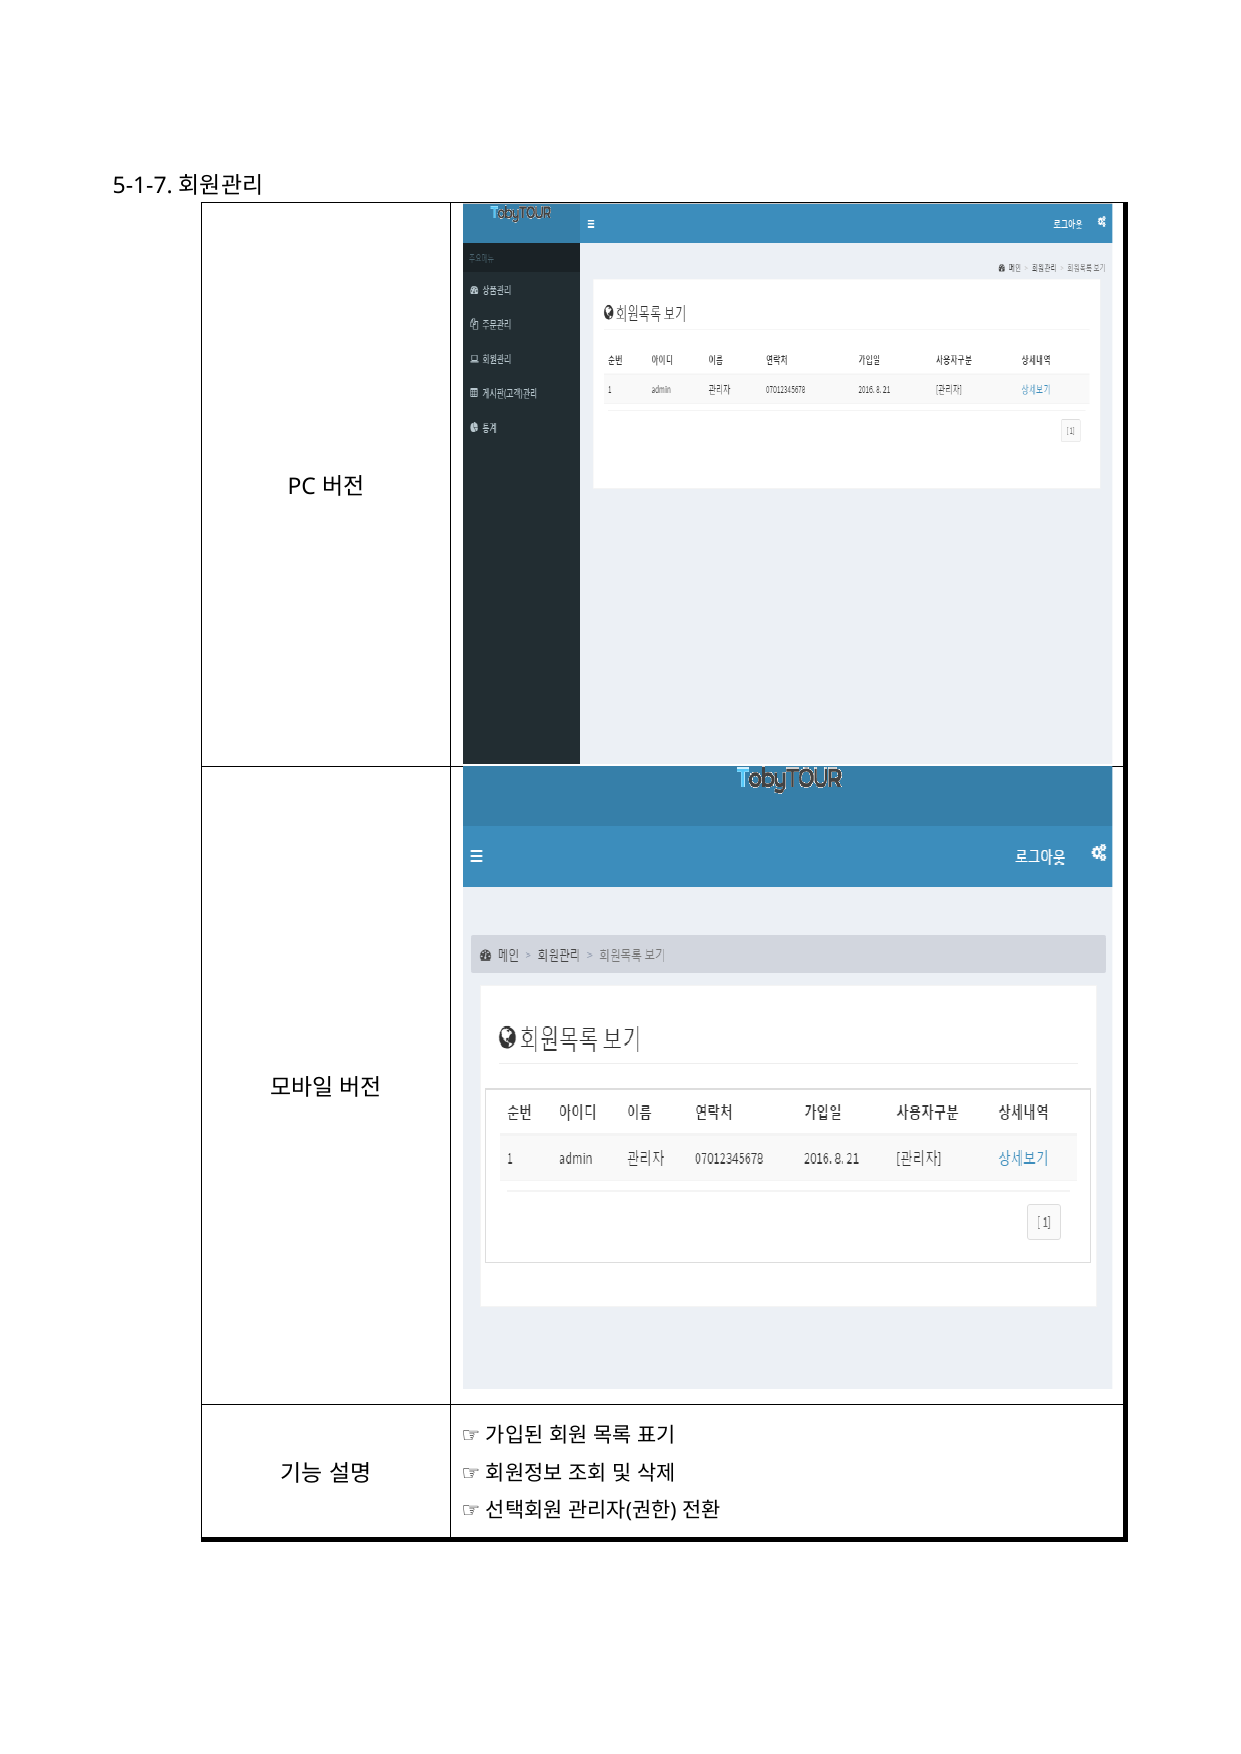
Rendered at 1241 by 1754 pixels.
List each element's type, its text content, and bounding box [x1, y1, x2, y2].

table_cell 모바일 버전 [202, 767, 450, 1404]
text 5-1-7. 회원관리 [112, 164, 1128, 202]
table_header PC 버전 [202, 203, 450, 766]
picture [463, 766, 1113, 1389]
table_header [451, 203, 1123, 766]
table_cell ☞ 가입된 회원 목록 표기 ☞ 회원정보 조회 및 삭제 ☞ 선택회원 관리자(권한) 전환 [451, 1405, 1123, 1537]
table_cell 기능 설명 [202, 1405, 450, 1537]
table_cell [451, 767, 1123, 1404]
picture [463, 203, 1113, 764]
